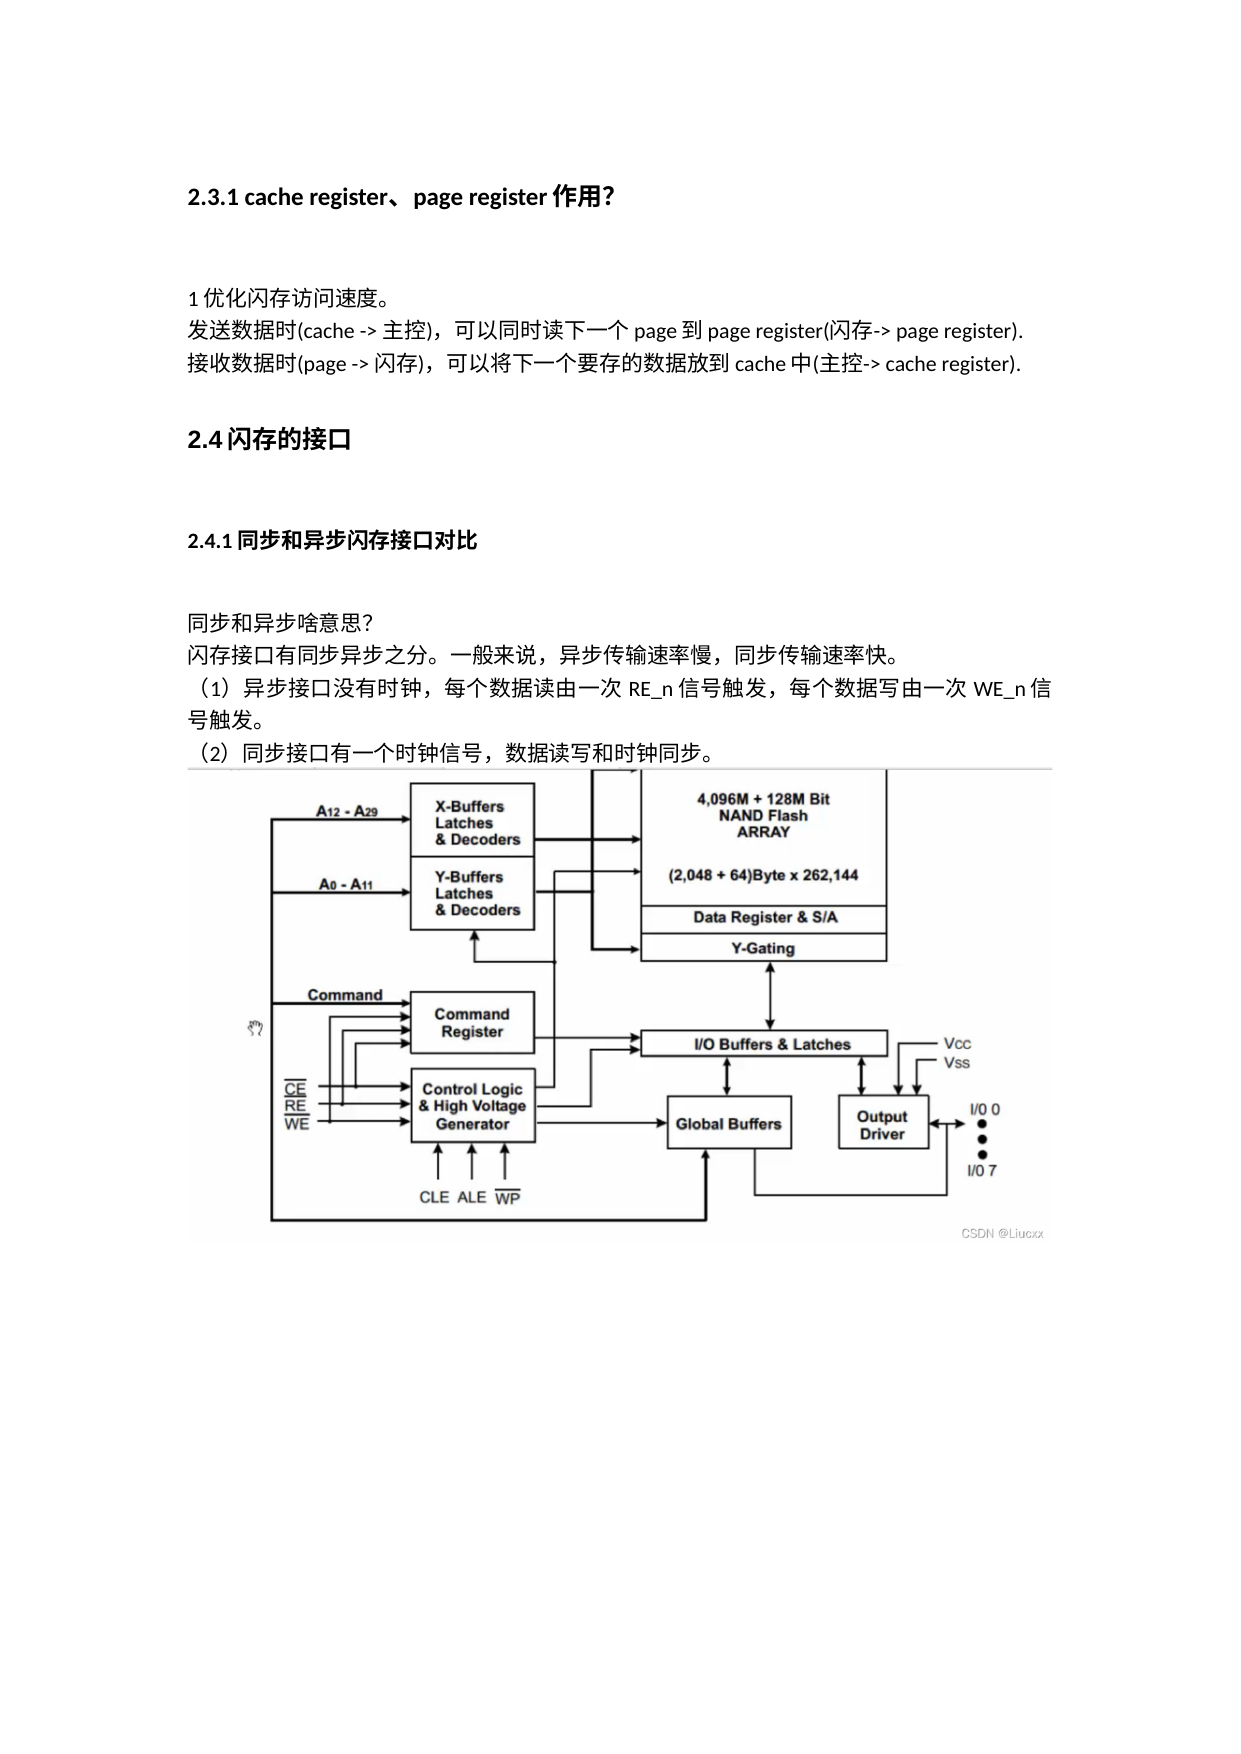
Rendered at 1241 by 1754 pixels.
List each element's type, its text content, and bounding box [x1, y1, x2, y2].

subtitle 2.3.1 cache register、page register作用？ [187, 162, 1053, 227]
subtitle 2.4闪存的接口 [187, 405, 1053, 470]
subtitle 2.4.1 同步和异步闪存接口对比 [187, 523, 1053, 555]
text 发送数据时(cache -> 主控)，可以同时读下一个page到page register(闪存-> page register). [187, 313, 1053, 345]
text （2）同步接口有一个时钟信号，数据读写和时钟同步。 [187, 735, 1053, 767]
text 1 优化闪存访问速度。 [187, 280, 1053, 313]
text （1）异步接口没有时钟，每个数据读由一次RE_n信号触发，每个数据写由一次WE_n信号触发。 [187, 670, 1053, 735]
picture [187, 767, 1053, 1244]
text 闪存接口有同步异步之分。一般来说，异步传输速率慢，同步传输速率快。 [187, 638, 1053, 670]
text 同步和异步啥意思？ [187, 605, 1053, 638]
text 接收数据时(page -> 闪存)，可以将下一个要存的数据放到cache中(主控-> cache register). [187, 345, 1053, 378]
